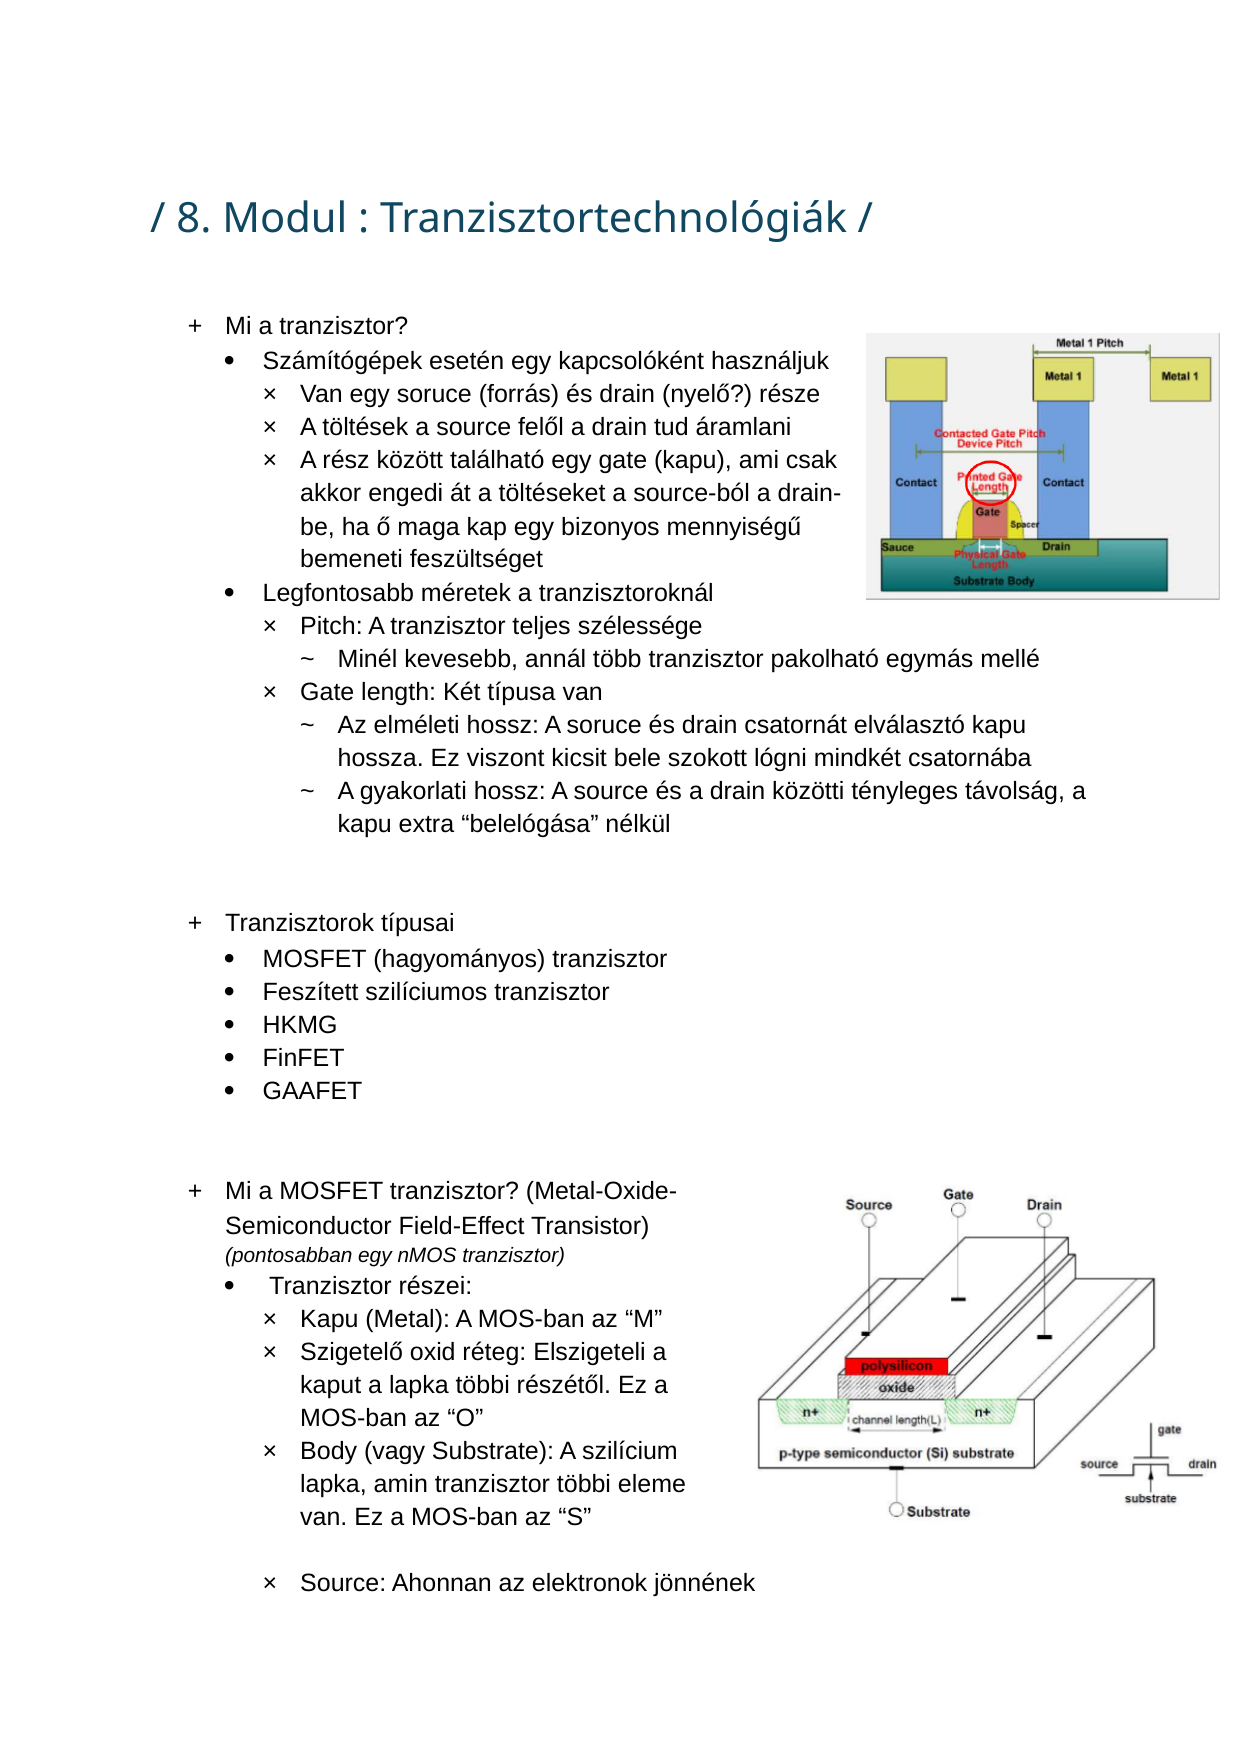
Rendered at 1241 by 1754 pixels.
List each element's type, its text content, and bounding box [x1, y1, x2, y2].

list MOSFET (hagyományos) tranzisztor [225, 944, 1090, 972]
subtitle / 8. Modul : Tranzisztortechnológiák / [150, 187, 1090, 244]
list A gyakorlati hossz: A source és a drain közötti tényleges távolság, a kapu extra “belelógása” nélkül [300, 776, 1090, 837]
list Tranzisztor részei: [225, 1271, 717, 1299]
list Feszített szilíciumos tranzisztor [225, 977, 1090, 1006]
list Body (vagy Substrate): A szilícium lapka, amin tranzisztor többi eleme van. Ez a MOS-ban az “S” [262, 1436, 1090, 1531]
list GAAFET [225, 1076, 1090, 1105]
list Minél kevesebb, annál több tranzisztor pakolható egymás mellé [300, 644, 1090, 672]
list A töltések a source felől a drain tud áramlani [262, 412, 866, 441]
list FinFET [225, 1043, 1090, 1072]
list Gate length: Két típusa van [262, 677, 1090, 705]
list Szigetelő oxid réteg: Elszigeteli a kaput a lapka többi részétől. Ez a MOS-ban az “O” [262, 1337, 717, 1432]
list Az elméleti hossz: A soruce és drain csatornát elválasztó kapu hossza. Ez viszont kicsit bele szokott lógni mindkét csatornába [300, 710, 1090, 771]
list HKMG [225, 1010, 1090, 1039]
list Pitch: A tranzisztor teljes szélessége [262, 611, 1090, 639]
list Számítógépek esetén egy kapcsolóként használjuk [225, 346, 866, 375]
list Source: Ahonnan az elektronok jönnének [262, 1568, 1090, 1597]
list Legfontosabb méretek a tranzisztoroknál [225, 577, 1090, 606]
list Kapu (Metal): A MOS-ban az “M” [262, 1304, 717, 1332]
list Mi a MOSFET tranzisztor? (Metal-Oxide-Semiconductor Field-Effect Transistor) (pontosabban egy nMOS tranzisztor) [187, 1176, 1090, 1267]
list Van egy soruce (forrás) és drain (nyelő?) része [262, 379, 866, 408]
picture [866, 333, 1220, 604]
list Mi a tranzisztor? [187, 311, 1090, 342]
picture [717, 1177, 1241, 1524]
list A rész között található egy gate (kapu), ami csak akkor engedi át a töltéseket a source-ból a drain-be, ha ő maga kap egy bizonyos mennyiségű bemeneti feszültséget [262, 445, 866, 573]
list Tranzisztorok típusai [187, 908, 1090, 939]
